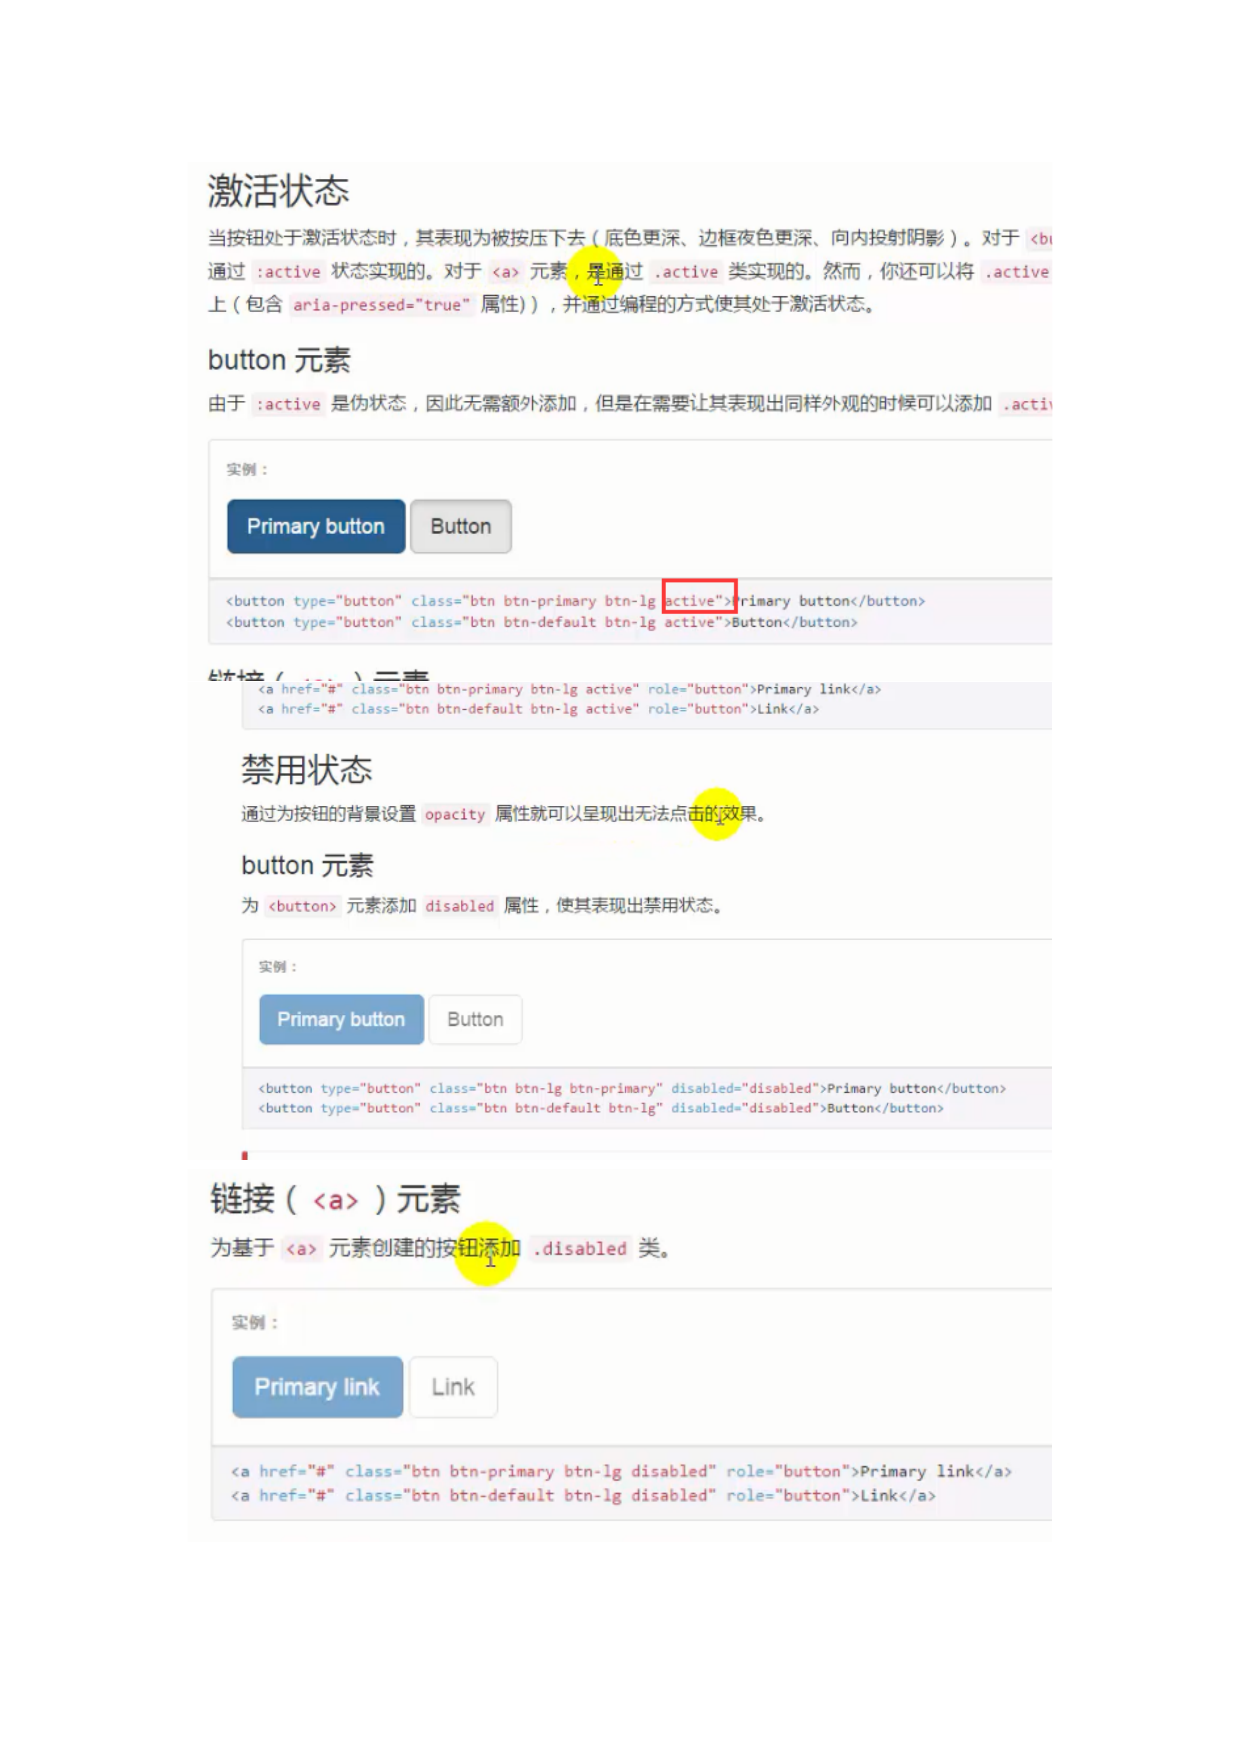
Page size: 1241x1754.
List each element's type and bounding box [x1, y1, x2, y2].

picture [187, 162, 1053, 681]
picture [187, 682, 1052, 1160]
picture [187, 1169, 1052, 1542]
